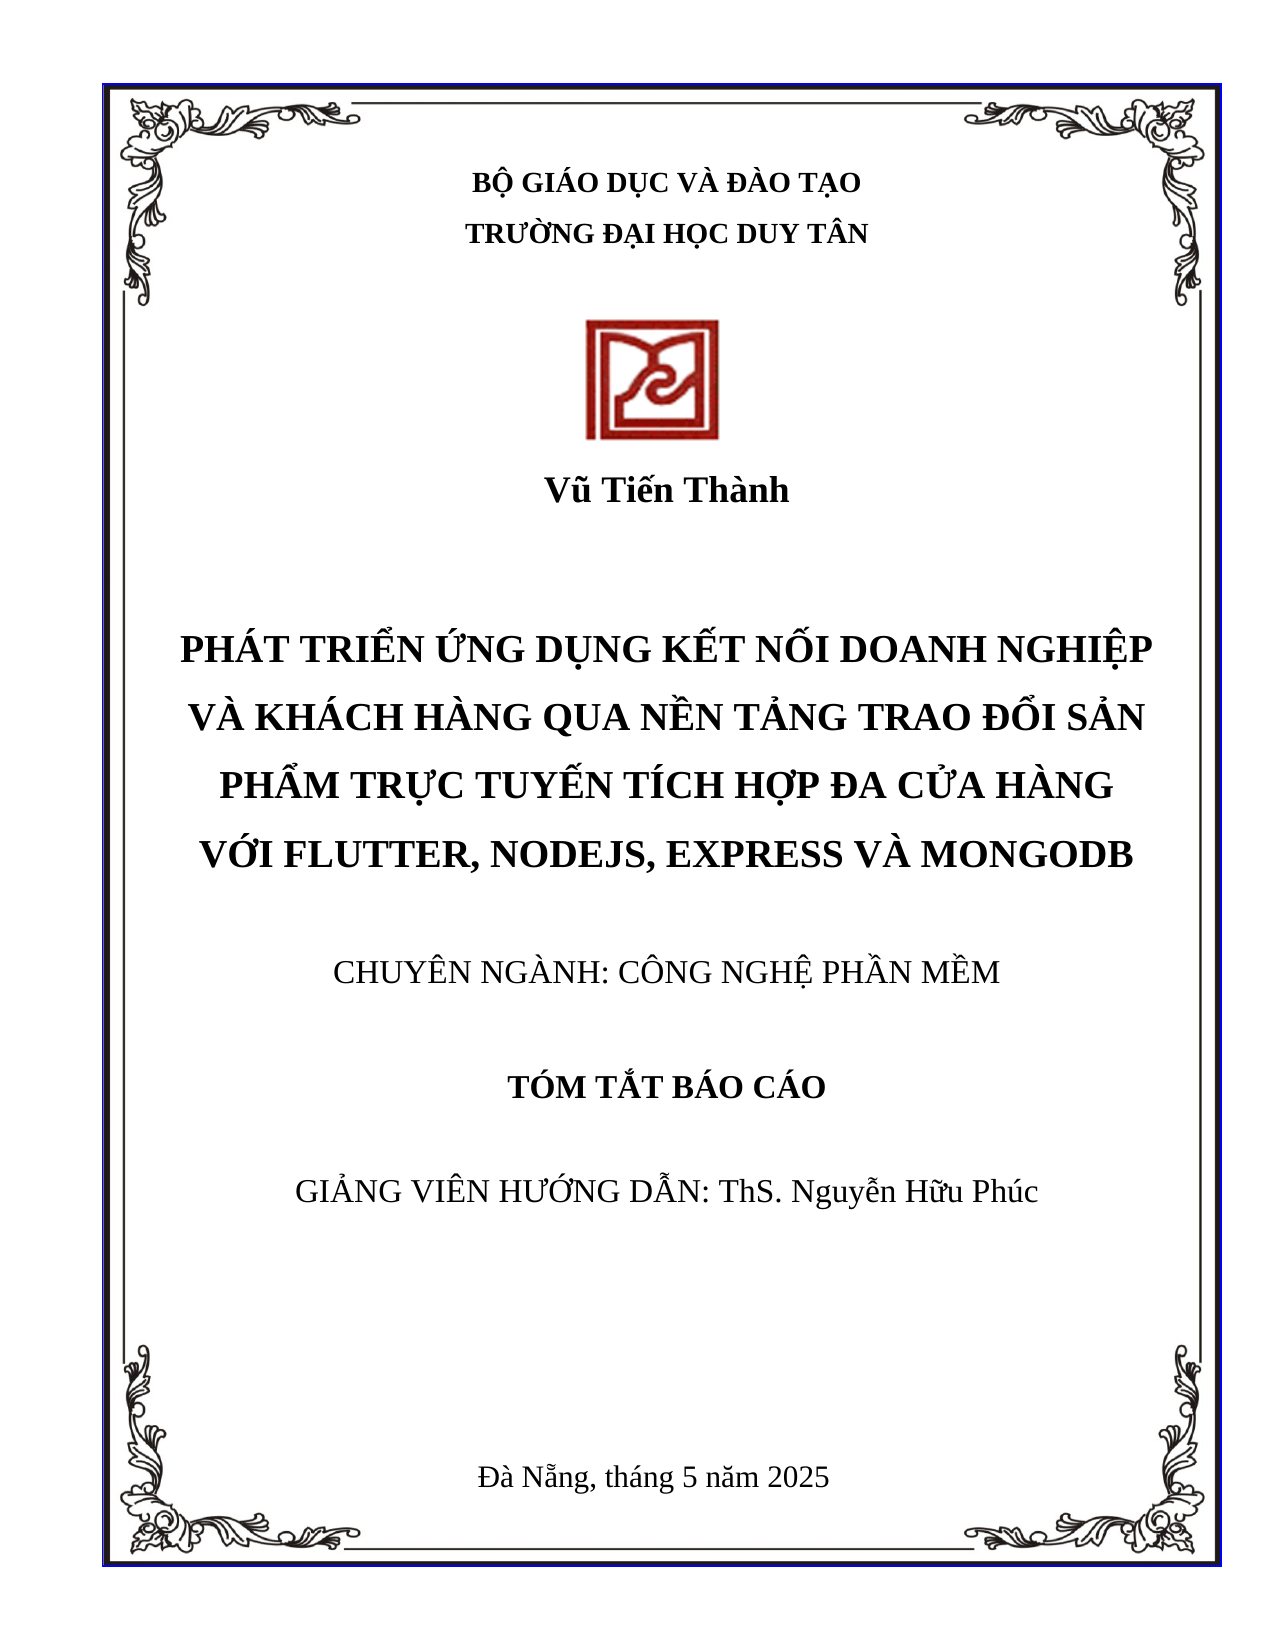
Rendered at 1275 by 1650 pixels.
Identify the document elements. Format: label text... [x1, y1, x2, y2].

picture [103, 85, 1220, 1565]
text GIẢNG VIÊN HƯỚNG DẪN: ThS. Nguyễn Hữu Phúc [177, 1171, 1156, 1209]
text BỘ GIÁO DỤC VÀ ĐÀO TẠO [177, 165, 1156, 199]
text PHÁT TRIỂN ỨNG DỤNG KẾT NỐI DOANH NGHIỆP VÀ KHÁCH HÀNG QUA NỀN TẢNG TRAO ĐỔI SẢN PHẨM TRỰC TUYẾN TÍCH HỢP ĐA CỬA HÀNG VỚI FLUTTER, NODEJS, EXPRESS VÀ MONGODB [177, 625, 1156, 876]
text TRƯỜNG ĐẠI HỌC DUY TÂN [177, 216, 1156, 249]
text TÓM TẮT BÁO CÁO [177, 1067, 1156, 1105]
text Đà Nẵng, tháng 5 năm 2025 [327, 1459, 1156, 1495]
text CHUYÊN NGÀNH: CÔNG NGHỆ PHẦN MỀM [177, 952, 1156, 990]
text Vũ Tiến Thành [177, 467, 1156, 510]
